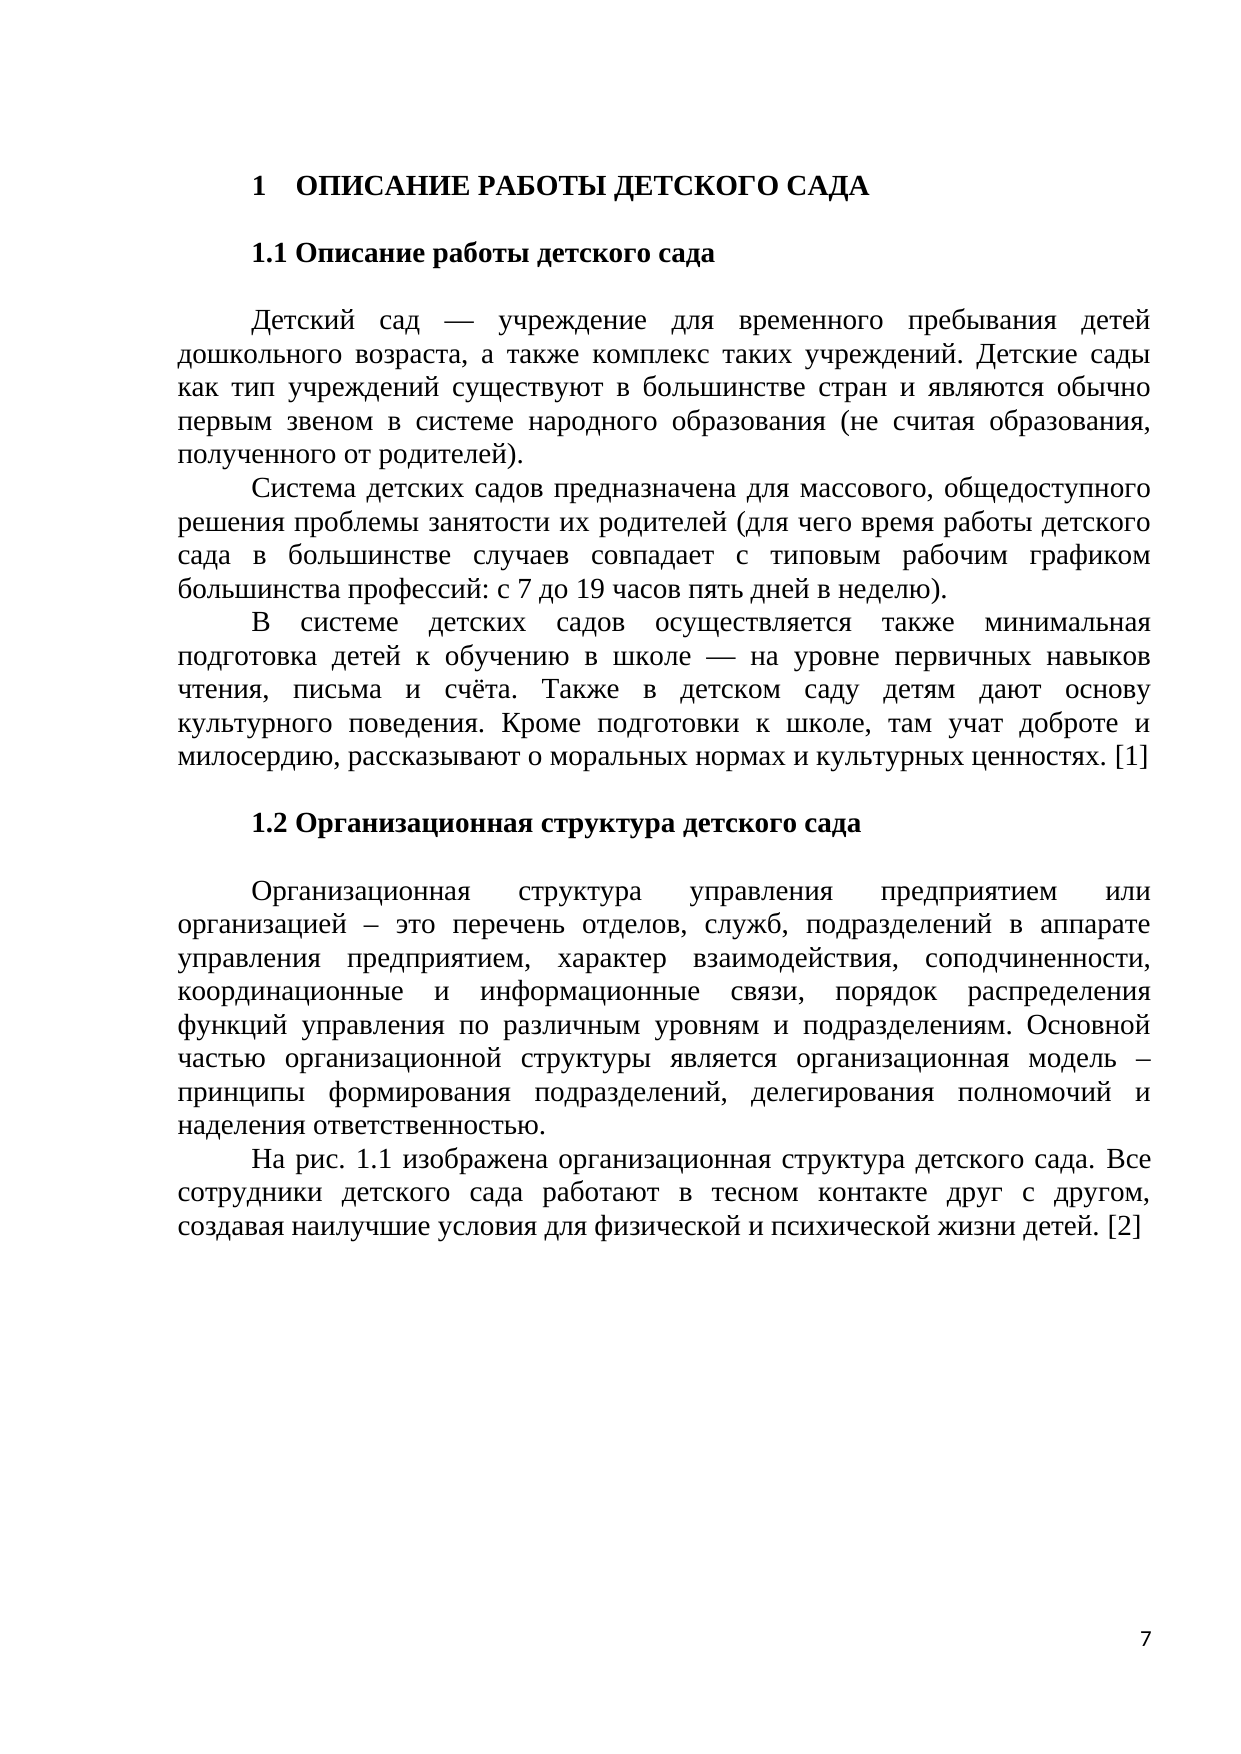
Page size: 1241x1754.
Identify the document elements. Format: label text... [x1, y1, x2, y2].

subtitle 1.1 Описание работы детского сада [177, 235, 1152, 269]
text В системе детских садов осуществляется также минимальная подготовка детей к обучению в школе — на уровне первичных навыков чтения, письма и счёта. Также в детском саду детям дают основу культурного поведения. Кроме подготовки к школе, там учат доброте и милосердию, рассказывают о моральных нормах и культурных ценностях. [1] [177, 604, 1152, 772]
list ОПИСАНИЕ РАБОТЫ ДЕТСКОГО САДА [252, 168, 1152, 202]
text Детский сад — учреждение для временного пребывания детей дошкольного возраста, а также комплекс таких учреждений. Детские сады как тип учреждений существуют в большинстве стран и являются обычно первым звеном в системе народного образования (не считая образования, полученного от родителей). [177, 302, 1152, 470]
text На рис. 1.1 изображена организационная структура детского сада. Все сотрудники детского сада работают в тесном контакте друг с другом, создавая наилучшие условия для физической и психической жизни детей. [2] [177, 1141, 1152, 1242]
text Система детских садов предназначена для массового, общедоступного решения проблемы занятости их родителей (для чего время работы детского сада в большинстве случаев совпадает с типовым рабочим графиком большинства профессий: с 7 до 19 часов пять дней в неделю). [177, 470, 1152, 604]
list Организационная структура детского сада [251, 806, 1152, 839]
text Организационная структура управления предприятием или организацией – это перечень отделов, служб, подразделений в аппарате управления предприятием, характер взаимодействия, соподчиненности, координационные и информационные связи, порядок распределения функций управления по различным уровням и подразделениям. Основной частью организационной структуры является организационная модель – принципы формирования подразделений, делегирования полномочий и наделения ответственностью. [177, 873, 1152, 1141]
